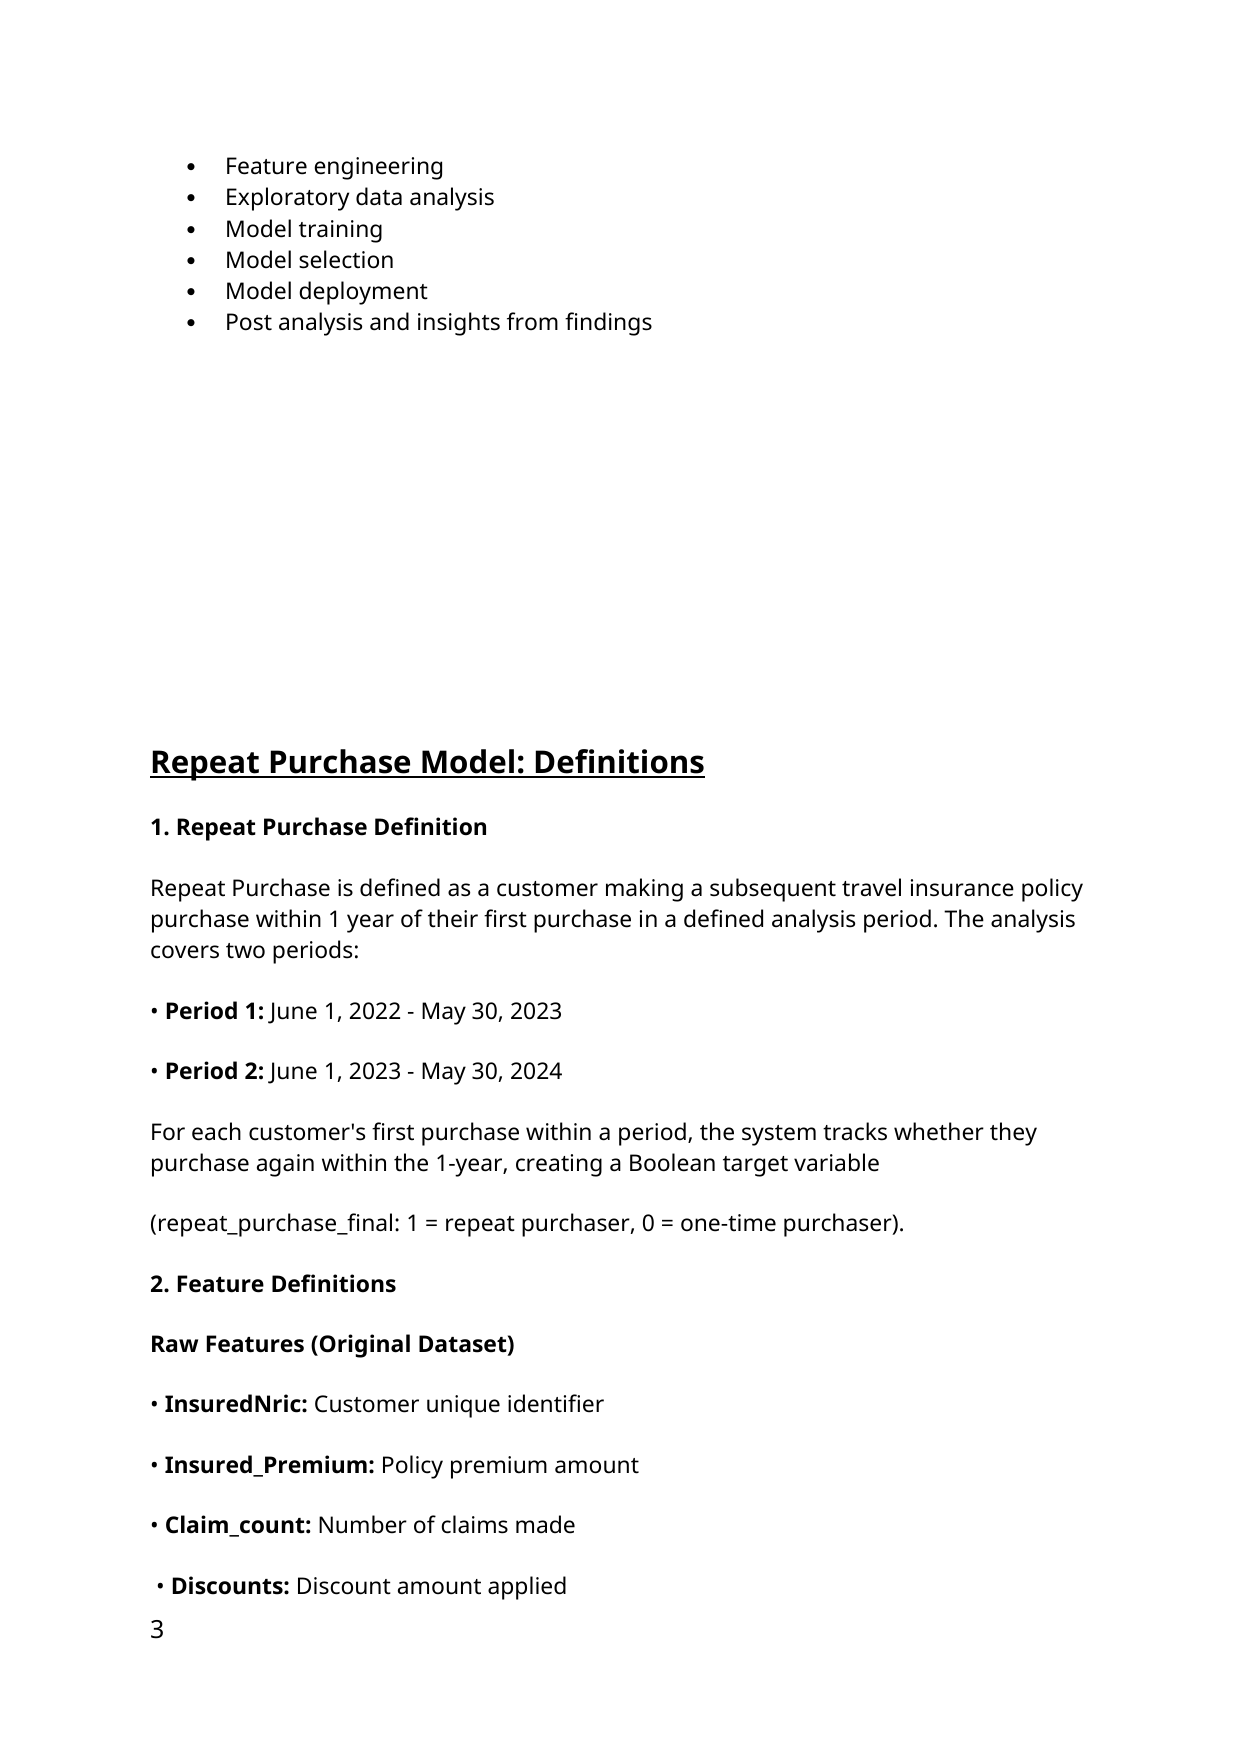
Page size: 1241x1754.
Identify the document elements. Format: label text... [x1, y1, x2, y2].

text • Period 2: June 1, 2023 - May 30, 2024 [150, 1055, 1090, 1086]
text • InsuredNric: Customer unique identifier [150, 1388, 1090, 1420]
list Model training [187, 212, 1090, 244]
text • Period 1: June 1, 2022 - May 30, 2023 [150, 995, 1090, 1026]
list Model selection [187, 244, 1090, 275]
text For each customer's first purchase within a period, the system tracks whether they purchase again within the 1-year, creating a Boolean target variable [150, 1116, 1090, 1178]
list Exploratory data analysis [187, 181, 1090, 212]
text 1. Repeat Purchase Definition [150, 811, 1090, 843]
text • Insured_Premium: Policy premium amount [150, 1449, 1090, 1480]
text (repeat_purchase_final: 1 = repeat purchaser, 0 = one-time purchaser). [150, 1207, 1090, 1238]
text • Claim_count: Number of claims made [150, 1509, 1090, 1541]
list Model deployment [187, 275, 1090, 306]
text Repeat Purchase is defined as a customer making a subsequent travel insurance policy purchase within 1 year of their first purchase in a defined analysis period. The analysis covers two periods: [150, 872, 1090, 966]
list Post analysis and insights from findings [187, 306, 1090, 337]
text Repeat Purchase Model: Definitions [150, 739, 1090, 782]
list Feature engineering [187, 150, 1090, 181]
text • Discounts: Discount amount applied [150, 1570, 1090, 1601]
text 2. Feature Definitions [150, 1268, 1090, 1299]
text Raw Features (Original Dataset) [150, 1328, 1090, 1359]
